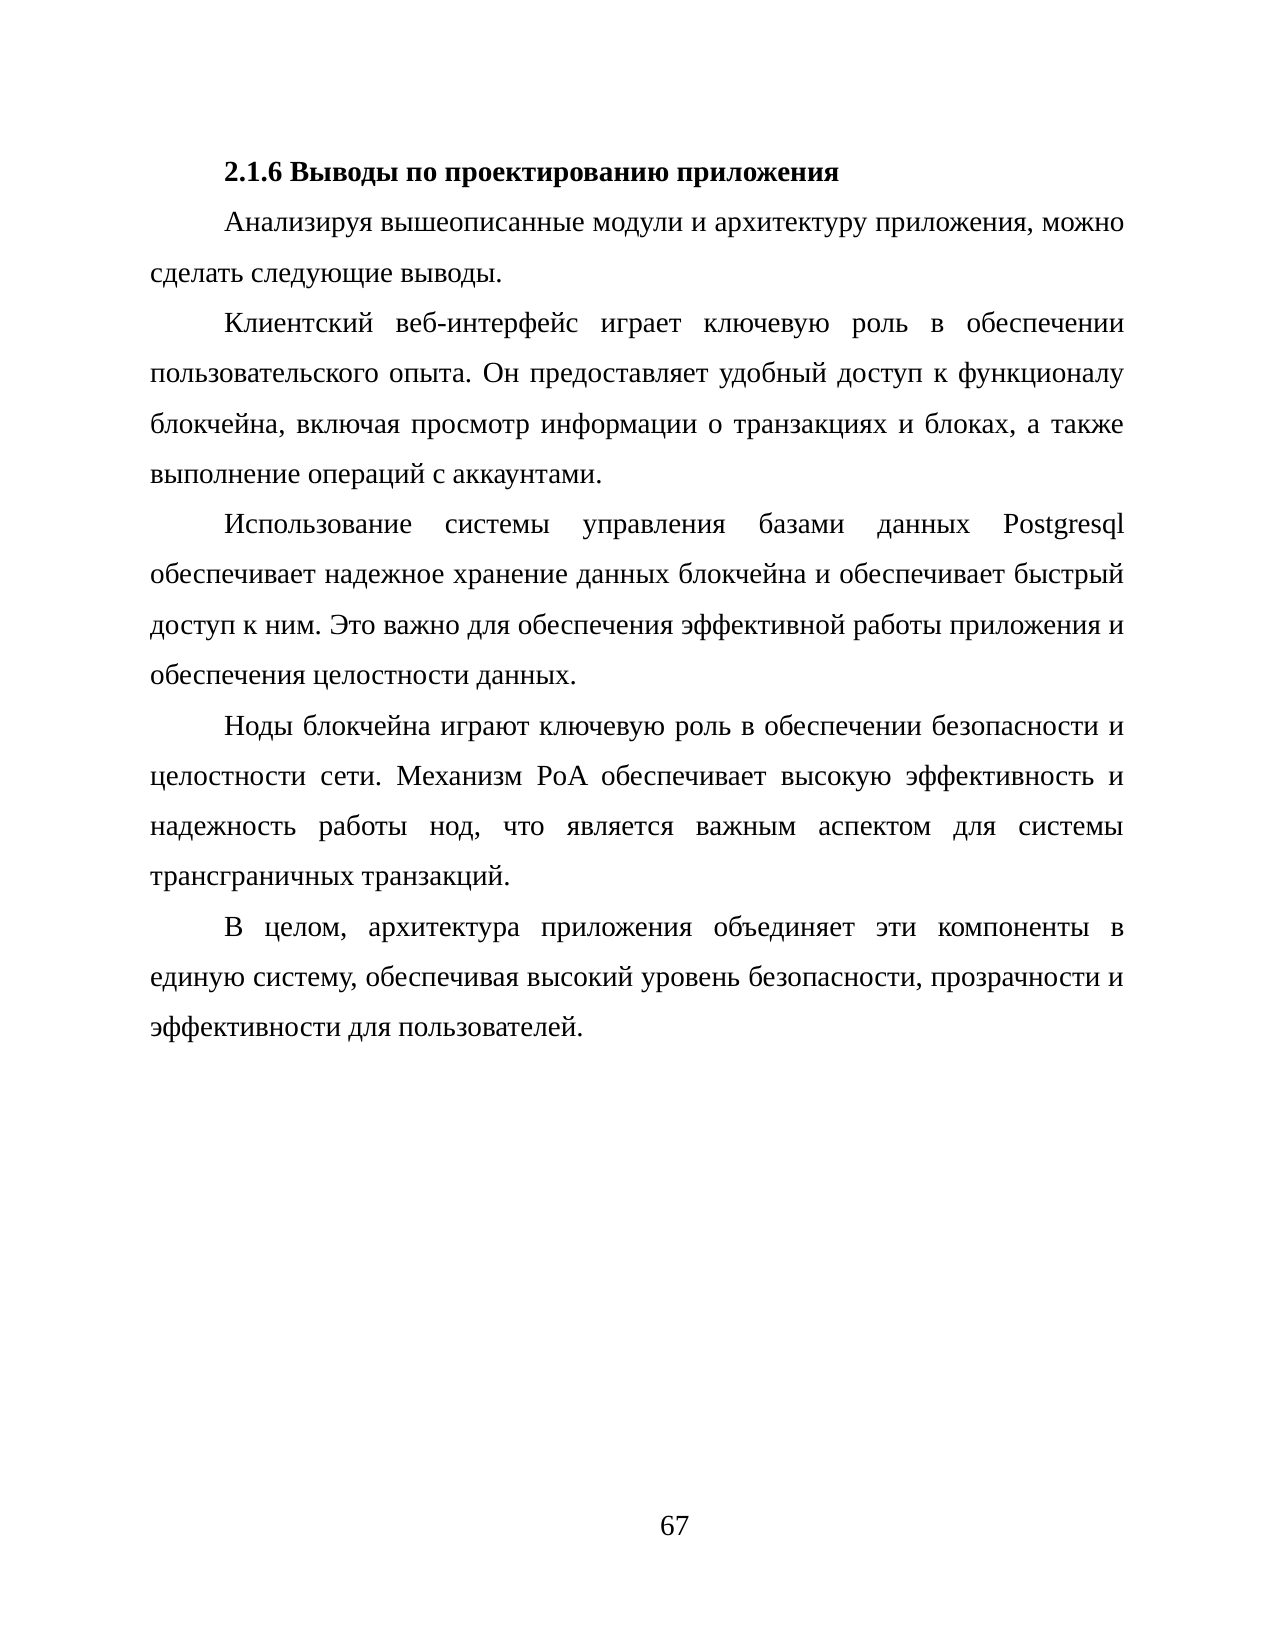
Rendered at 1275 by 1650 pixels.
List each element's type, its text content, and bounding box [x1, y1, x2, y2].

text В целом, архитектура приложения объединяет эти компоненты в единую систему, обеспечивая высокий уровень безопасности, прозрачности и эффективности для пользователей. [150, 909, 1125, 1043]
text Анализируя вышеописанные модули и архитектуру приложения, можно сделать следующие выводы. [150, 204, 1125, 288]
subtitle 2.1.6 Выводы по проектированию приложения [150, 154, 1125, 188]
text Использование системы управления базами данных Postgresql обеспечивает надежное хранение данных блокчейна и обеспечивает быстрый доступ к ним. Это важно для обеспечения эффективной работы приложения и обеспечения целостности данных. [150, 506, 1125, 691]
text Ноды блокчейна играют ключевую роль в обеспечении безопасности и целостности сети. Механизм PoA обеспечивает высокую эффективность и надежность работы нод, что является важным аспектом для системы трансграничных транзакций. [150, 708, 1125, 892]
text Клиентский веб-интерфейс играет ключевую роль в обеспечении пользовательского опыта. Он предоставляет удобный доступ к функционалу блокчейна, включая просмотр информации о транзакциях и блоках, а также выполнение операций с аккаунтами. [150, 305, 1125, 489]
